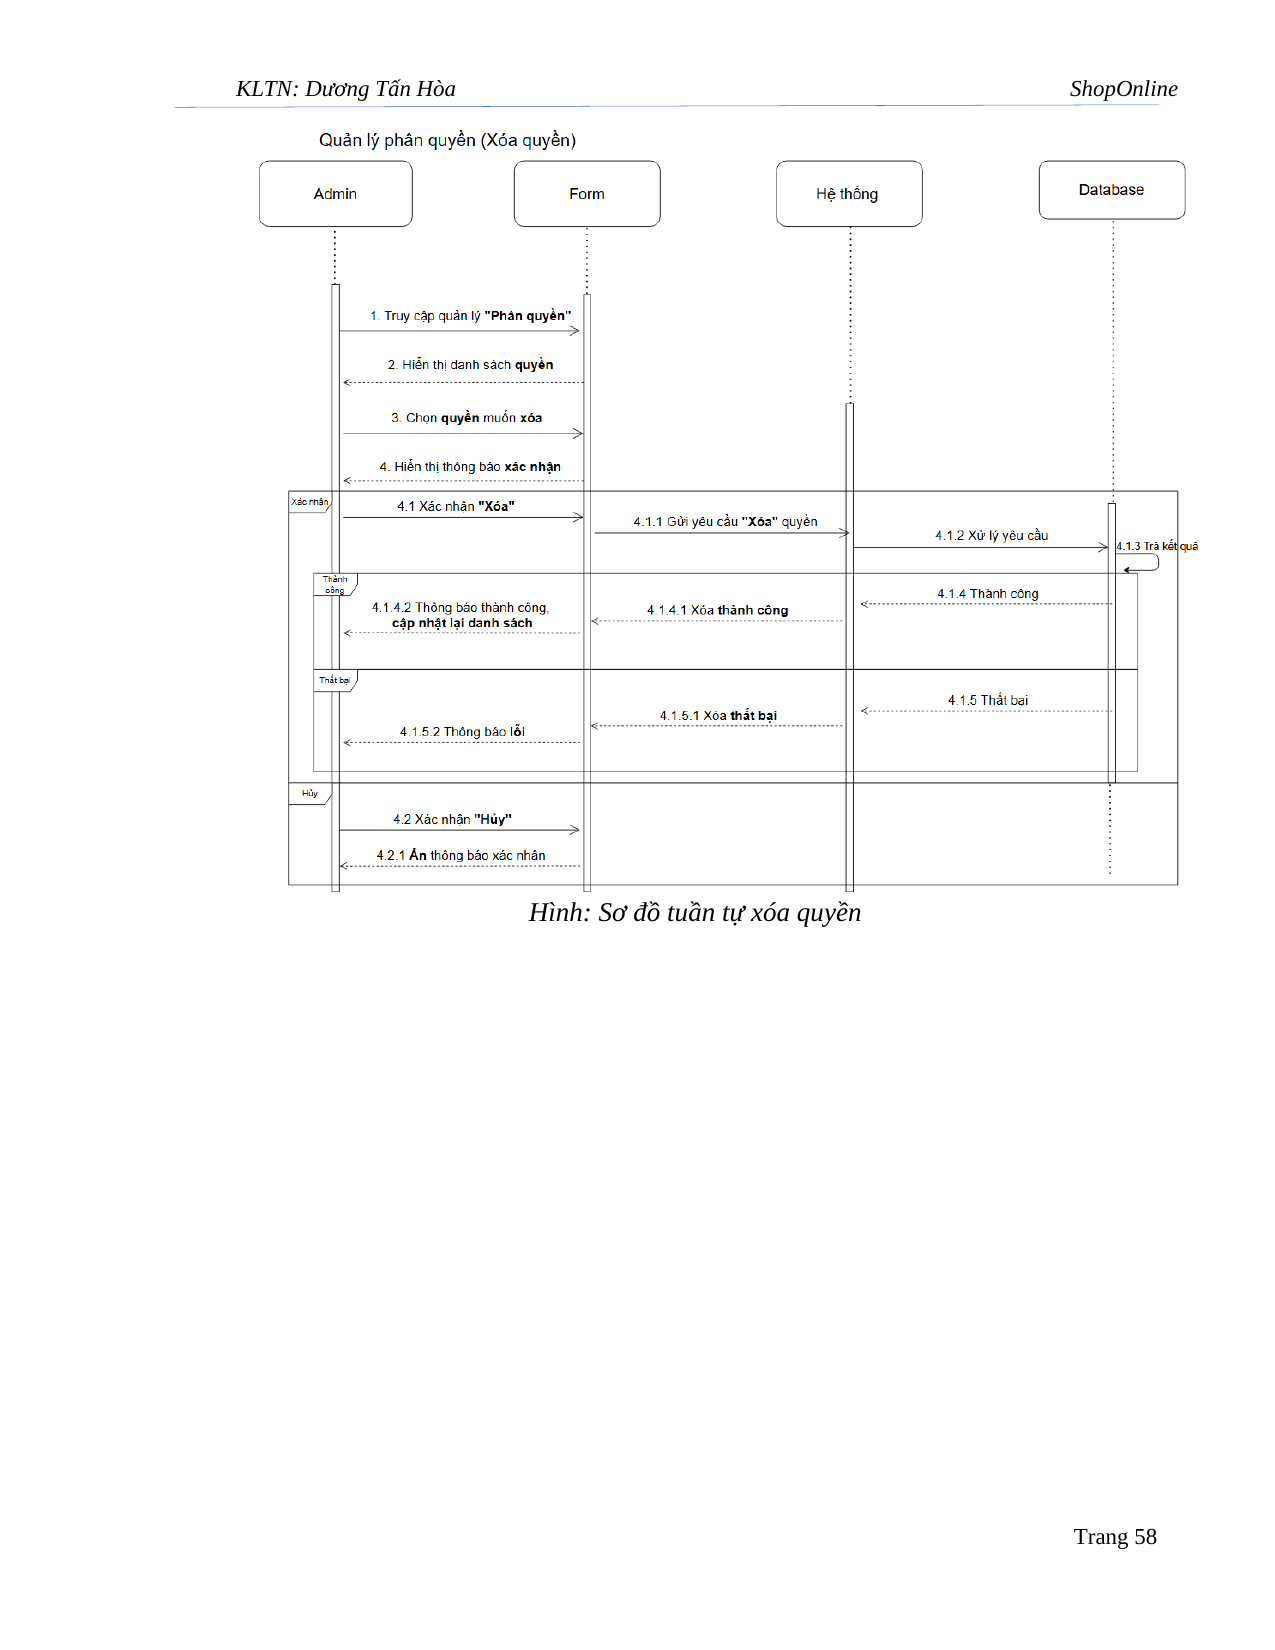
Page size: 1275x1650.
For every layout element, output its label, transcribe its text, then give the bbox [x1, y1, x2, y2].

text Hình: Sơ đồ tuần tự xóa quyền [177, 896, 1157, 927]
picture [235, 126, 1216, 892]
